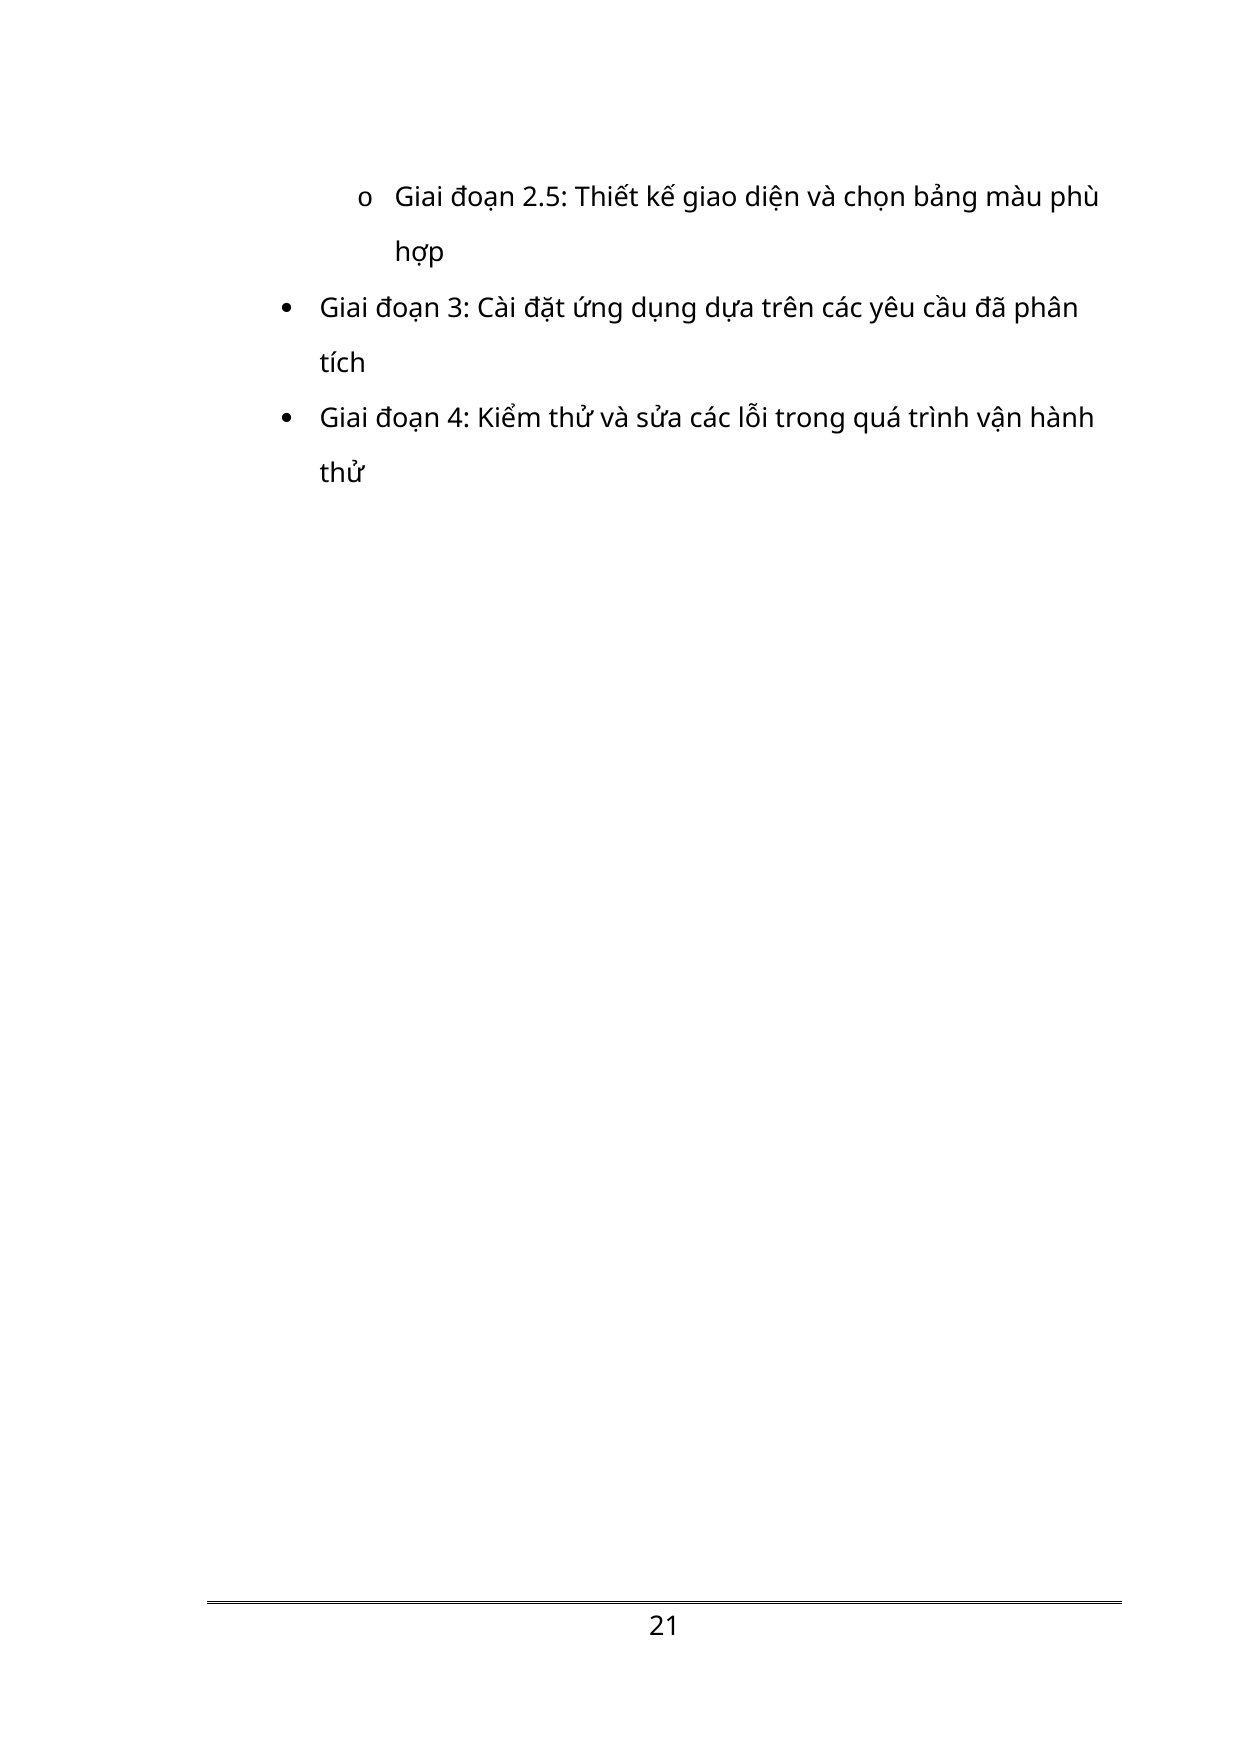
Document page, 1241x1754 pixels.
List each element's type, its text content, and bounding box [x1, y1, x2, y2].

list Giai đoạn 3: Cài đặt ứng dụng dựa trên các yêu cầu đã phân tích [282, 288, 1122, 380]
list Giai đoạn 2.5: Thiết kế giao diện và chọn bảng màu phù hợp [357, 177, 1122, 269]
list Giai đoạn 4: Kiểm thử và sửa các lỗi trong quá trình vận hành thử [282, 399, 1122, 491]
